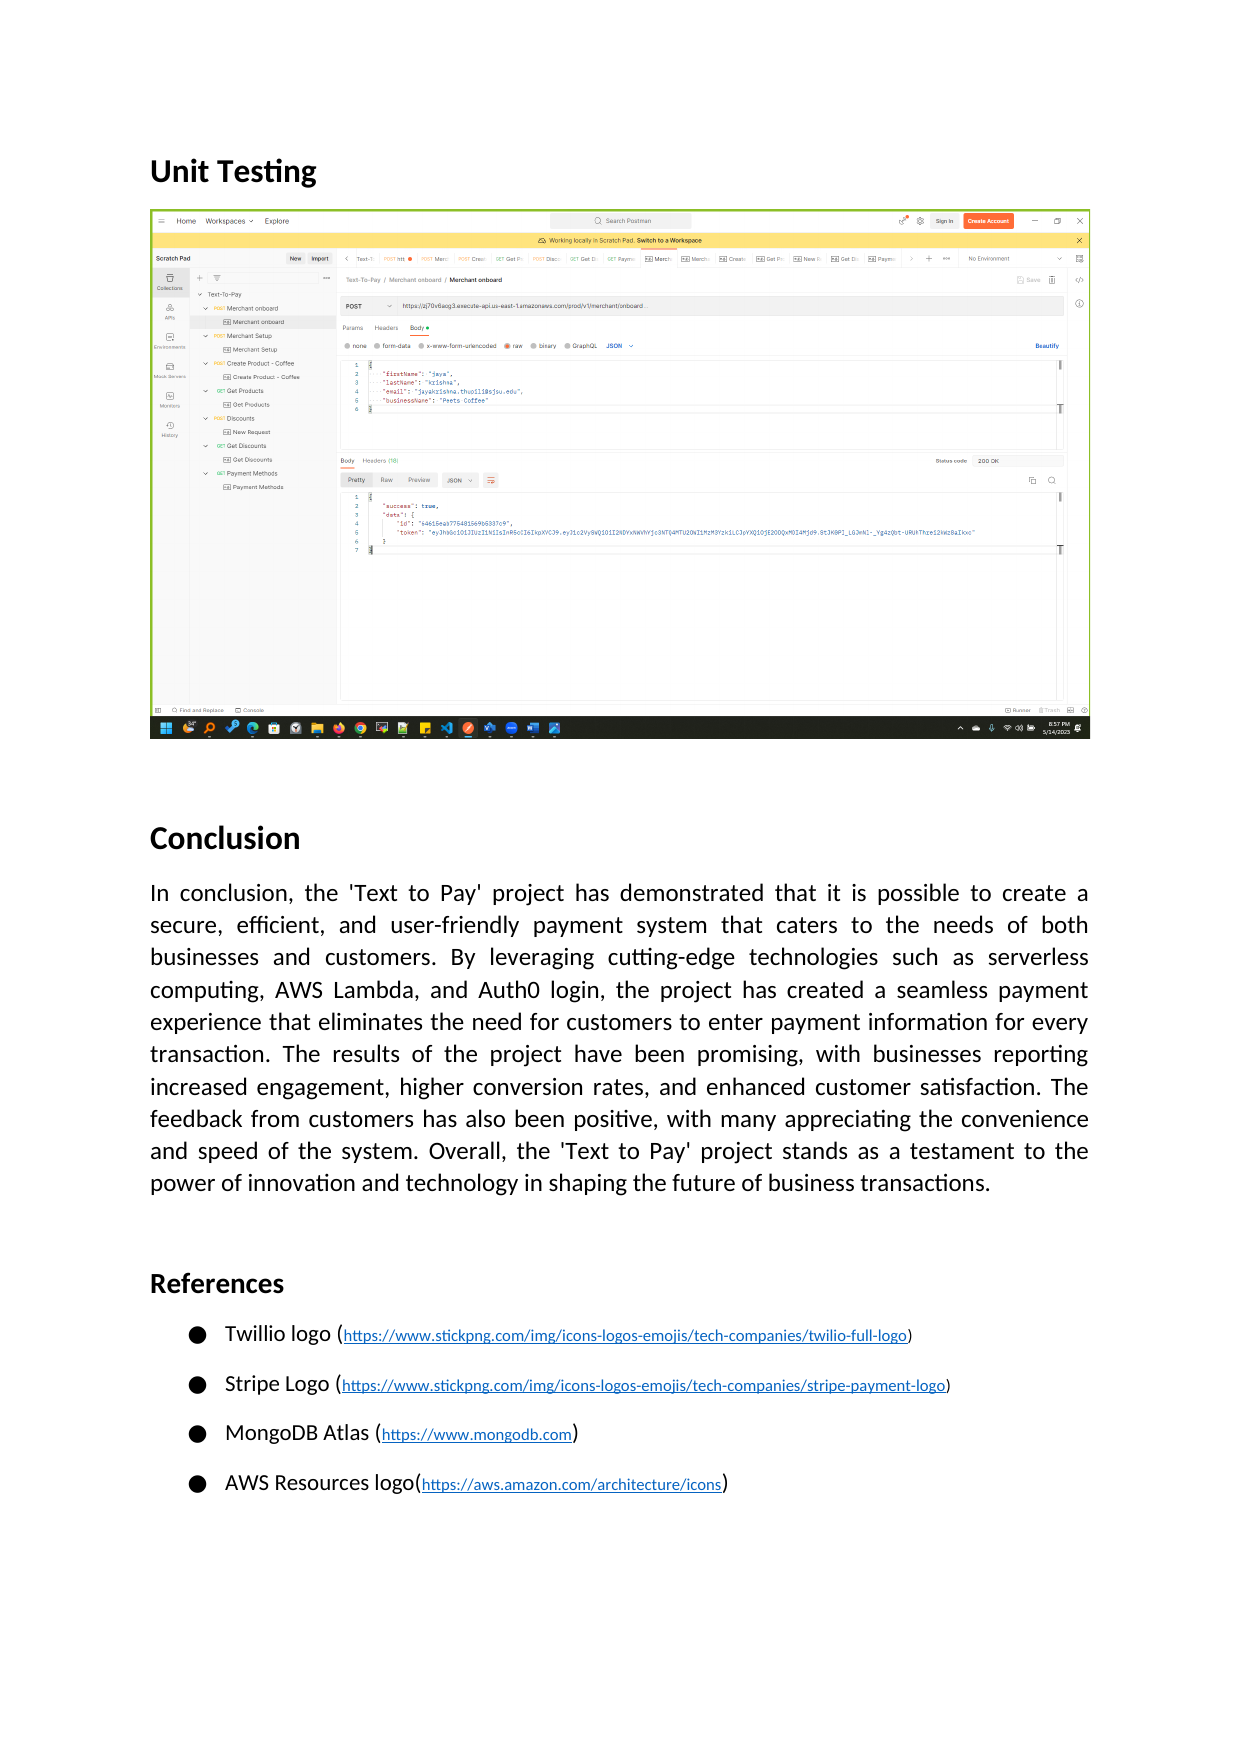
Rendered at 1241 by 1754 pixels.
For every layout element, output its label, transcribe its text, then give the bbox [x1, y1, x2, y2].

picture [150, 209, 1091, 739]
list Stripe Logo (https://www.stickpng.com/img/icons-logos-emojis/tech-companies/stripe-payment-logo) [187, 1357, 1090, 1404]
text In conclusion, the 'Text to Pay' project has demonstrated that it is possible to create a secure, efficient, and user-friendly payment system that caters to the needs of both businesses and customers. By leveraging cutting-edge technologies such as serverless computing, AWS Lambda, and Auth0 login, the project has created a seamless payment experience that eliminates the need for customers to enter payment information for every transaction. The results of the project have been promising, with businesses reporting increased engagement, higher conversion rates, and enhanced customer satisfaction. The feedback from customers has also been positive, with many appreciating the convenience and speed of the system. Overall, the 'Text to Pay' project stands as a testament to the power of innovation and technology in shaping the future of business transactions. [150, 877, 1090, 1198]
subtitle References [150, 1265, 1090, 1301]
list AWS Resources logo(https://aws.amazon.com/architecture/icons) [187, 1457, 1090, 1504]
text Conclusion [150, 817, 1090, 858]
list MongoDB Atlas (https://www.mongodb.com) [187, 1407, 1090, 1454]
list Twillio logo (https://www.stickpng.com/img/icons-logos-emojis/tech-companies/twilio-full-logo) [187, 1307, 1090, 1354]
text Unit Testing [150, 150, 1090, 191]
